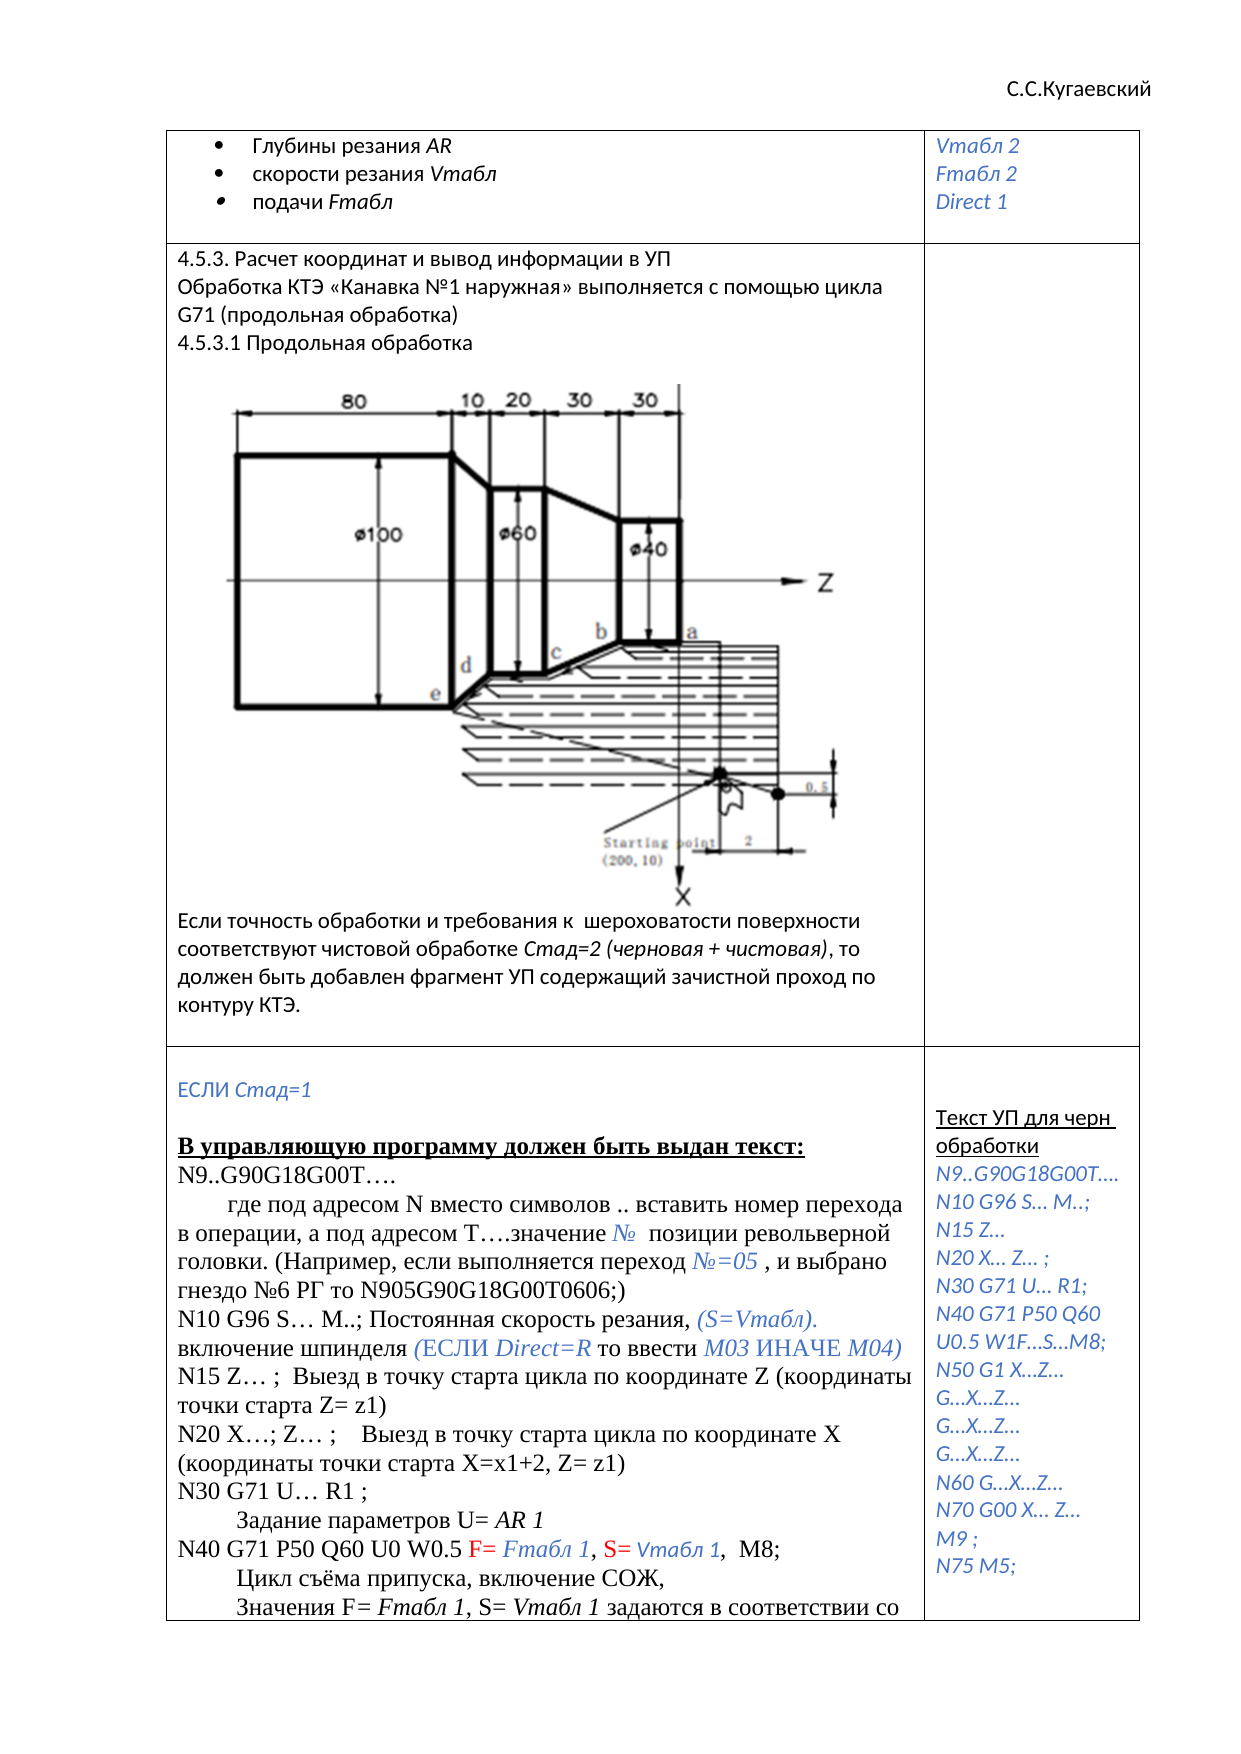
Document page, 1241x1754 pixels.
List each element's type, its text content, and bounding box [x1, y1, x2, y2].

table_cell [167, 1047, 924, 1620]
picture [177, 384, 860, 907]
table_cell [167, 131, 924, 243]
table_cell 4.5.3. Расчет координат и вывод информации в УП Обработка КТЭ «Канавка №1 наружная» выполняется с помощью цикла G71 (продольная обработка) 4.5.3.1 Продольная обработка Если точность обработки и требования к шероховатости поверхности соответствуют чистовой обработке Стад=2 (черновая + чистовая), то должен быть добавлен фрагмент УП содержащий зачистной проход по контуру КТЭ. [167, 244, 924, 1046]
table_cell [925, 1047, 1139, 1620]
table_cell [925, 131, 1139, 243]
table_cell [925, 244, 1139, 1046]
